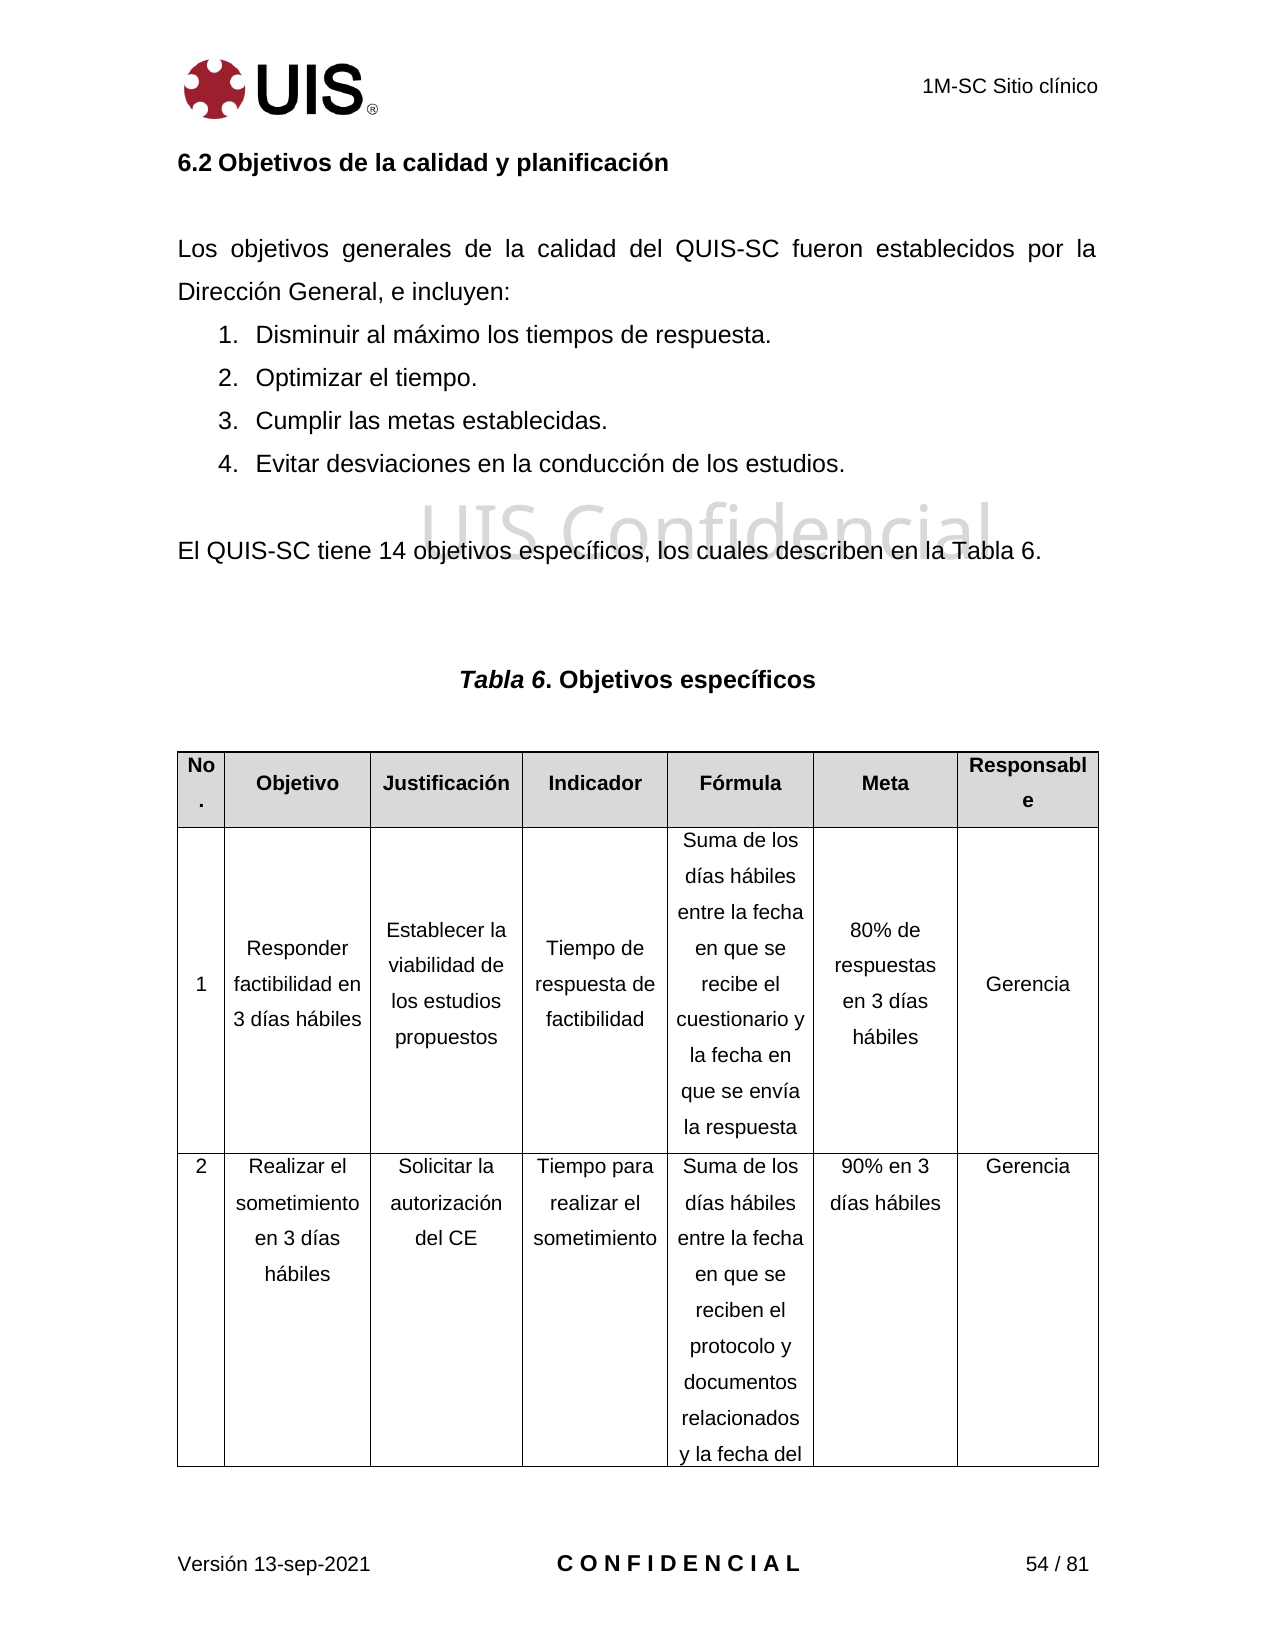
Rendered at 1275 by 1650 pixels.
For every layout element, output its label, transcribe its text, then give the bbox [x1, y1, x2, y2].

table_cell Tiempo de respuesta de factibilidad [523, 828, 667, 1153]
text Los objetivos generales de la calidad del QUIS-SC fueron establecidos por la Dirección General, e incluyen: [177, 234, 1098, 306]
table_header Objetivo [225, 753, 370, 827]
table_cell Tiempo para realizar el sometimiento [523, 1154, 667, 1466]
table_header Responsable [958, 753, 1098, 827]
table_cell 1 [178, 828, 224, 1153]
table_cell 90% en 3 días hábiles [814, 1154, 957, 1466]
table_header Justificación [371, 753, 522, 827]
table_header No. [178, 753, 224, 827]
table_cell Suma de los días hábiles entre la fecha en que se recibe el cuestionario y la fecha en que se envía la respuesta [668, 828, 813, 1153]
table_cell 80% de respuestas en 3 días hábiles [814, 828, 957, 1153]
table_cell Solicitar la autorización del CE [371, 1154, 522, 1466]
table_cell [225, 1154, 370, 1466]
list Cumplir las metas establecidas. [218, 406, 1098, 435]
picture [182, 57, 380, 121]
text El QUIS-SC tiene 14 objetivos específicos, los cuales describen en la Tabla 6. [177, 536, 1098, 564]
table_cell Establecer la viabilidad de los estudios propuestos [371, 828, 522, 1153]
subtitle Objetivos de la calidad y planificación [177, 148, 1098, 176]
list Optimizar el tiempo. [218, 363, 1098, 392]
table_cell Gerencia [958, 828, 1098, 1153]
table_cell Gerencia [958, 1154, 1098, 1466]
table_header Meta [814, 753, 957, 827]
table_cell Responder factibilidad en 3 días hábiles [225, 828, 370, 1153]
table_header Indicador [523, 753, 667, 827]
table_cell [668, 1154, 813, 1466]
table_cell 2 [178, 1154, 224, 1466]
list Evitar desviaciones en la conducción de los estudios. [218, 449, 1098, 478]
table_header Fórmula [668, 753, 813, 827]
list Disminuir al máximo los tiempos de respuesta. [218, 320, 1098, 349]
text Tabla 6. Objetivos específicos [177, 665, 1098, 694]
